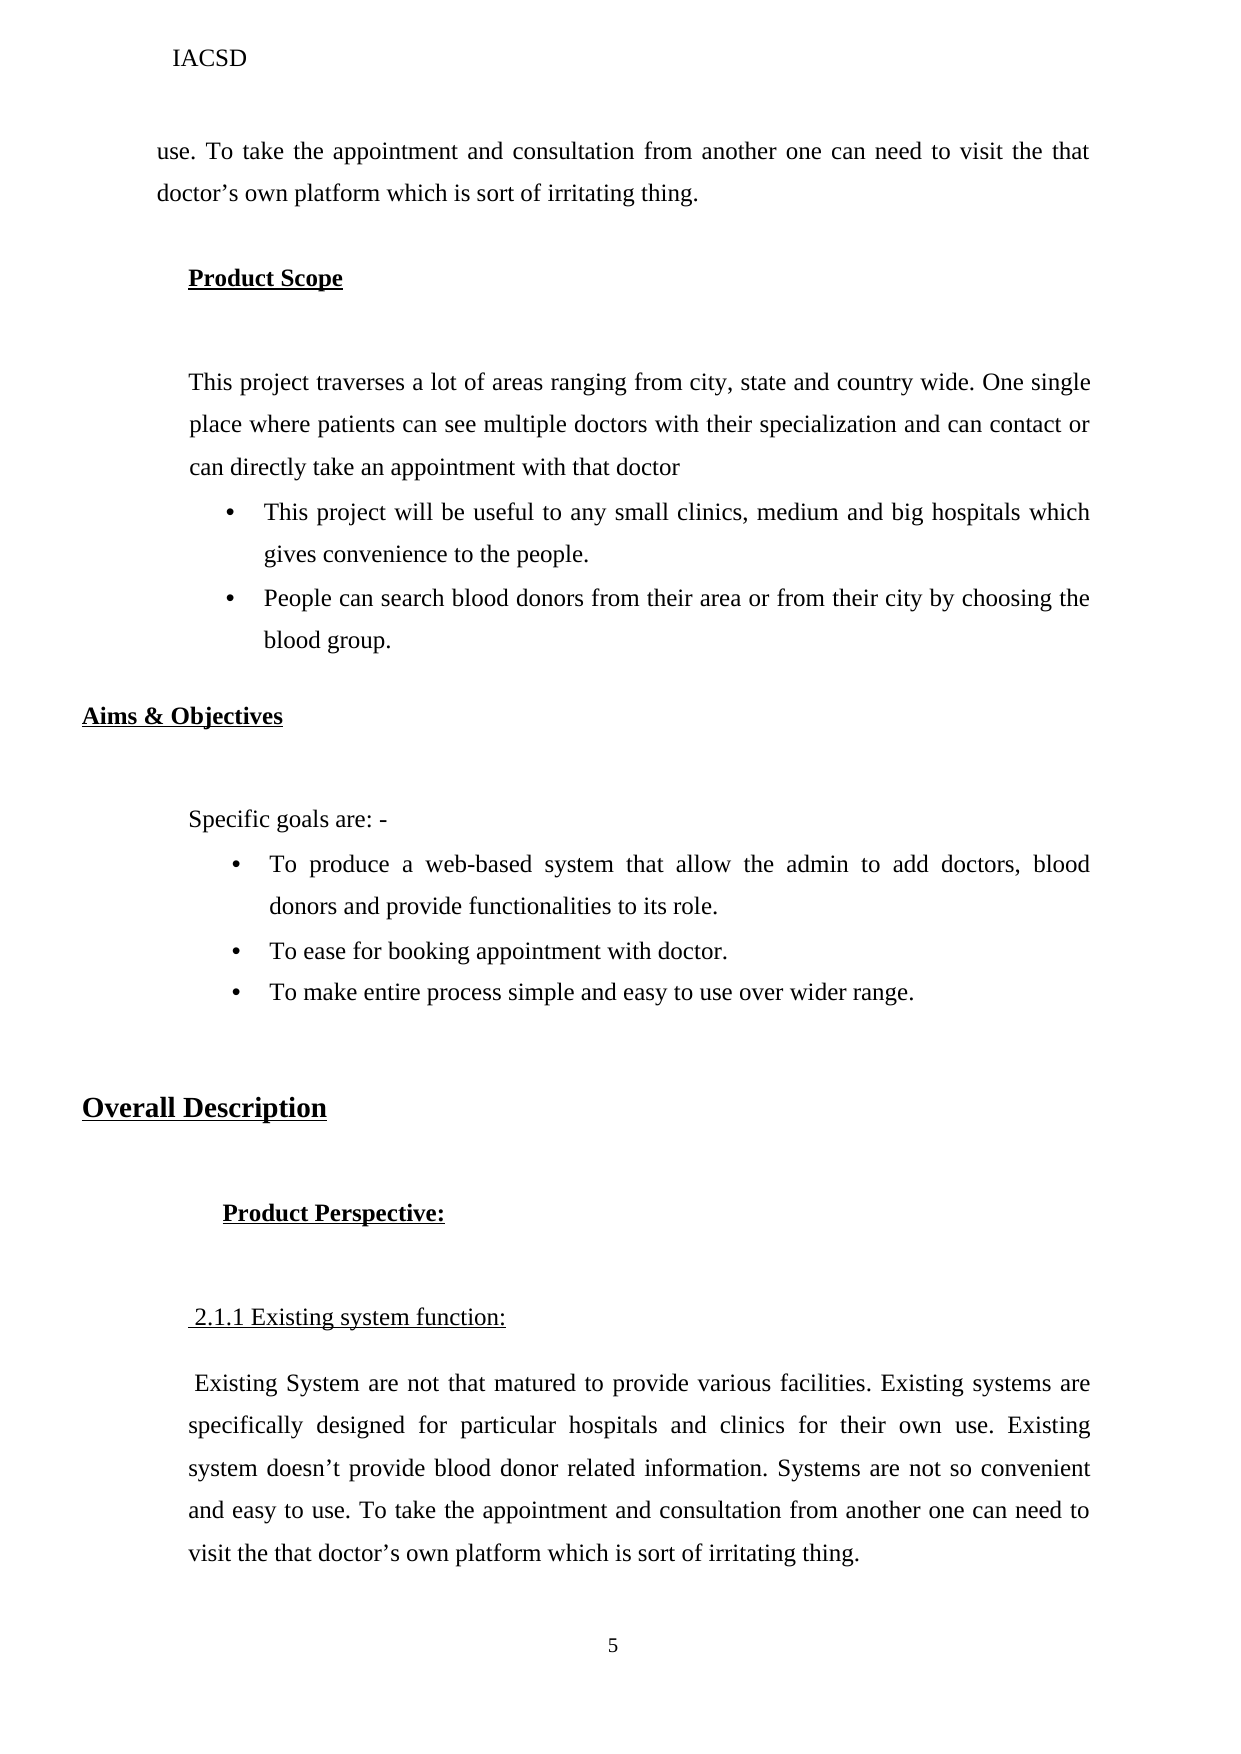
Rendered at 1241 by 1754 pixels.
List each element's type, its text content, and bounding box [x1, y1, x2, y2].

subtitle Product Scope [188, 263, 1174, 292]
list To produce a web-based system that allow the admin to add doctors, blood donors and provide functionalities to its role. [232, 849, 1092, 920]
text Product Perspective: [82, 1198, 1174, 1227]
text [157, 136, 1092, 207]
list To ease for booking appointment with doctor. [232, 936, 1092, 965]
text 2.1.1 Existing system function: [188, 1302, 724, 1331]
text This project traverses a lot of areas ranging from city, state and country wide. One single place where patients can see multiple doctors with their specialization and can contact or can directly take an appointment with that doctor [188, 367, 1092, 480]
subtitle Overall Description [82, 1091, 1174, 1124]
list People can search blood donors from their area or from their city by choosing the blood group. [226, 583, 1092, 654]
text Specific goals are: - [188, 804, 1092, 833]
list To make entire process simple and easy to use over wider range. [232, 977, 1092, 1006]
list This project will be useful to any small clinics, medium and big hospitals which gives convenience to the people. [226, 497, 1092, 568]
subtitle Aims & Objectives [82, 701, 1174, 729]
